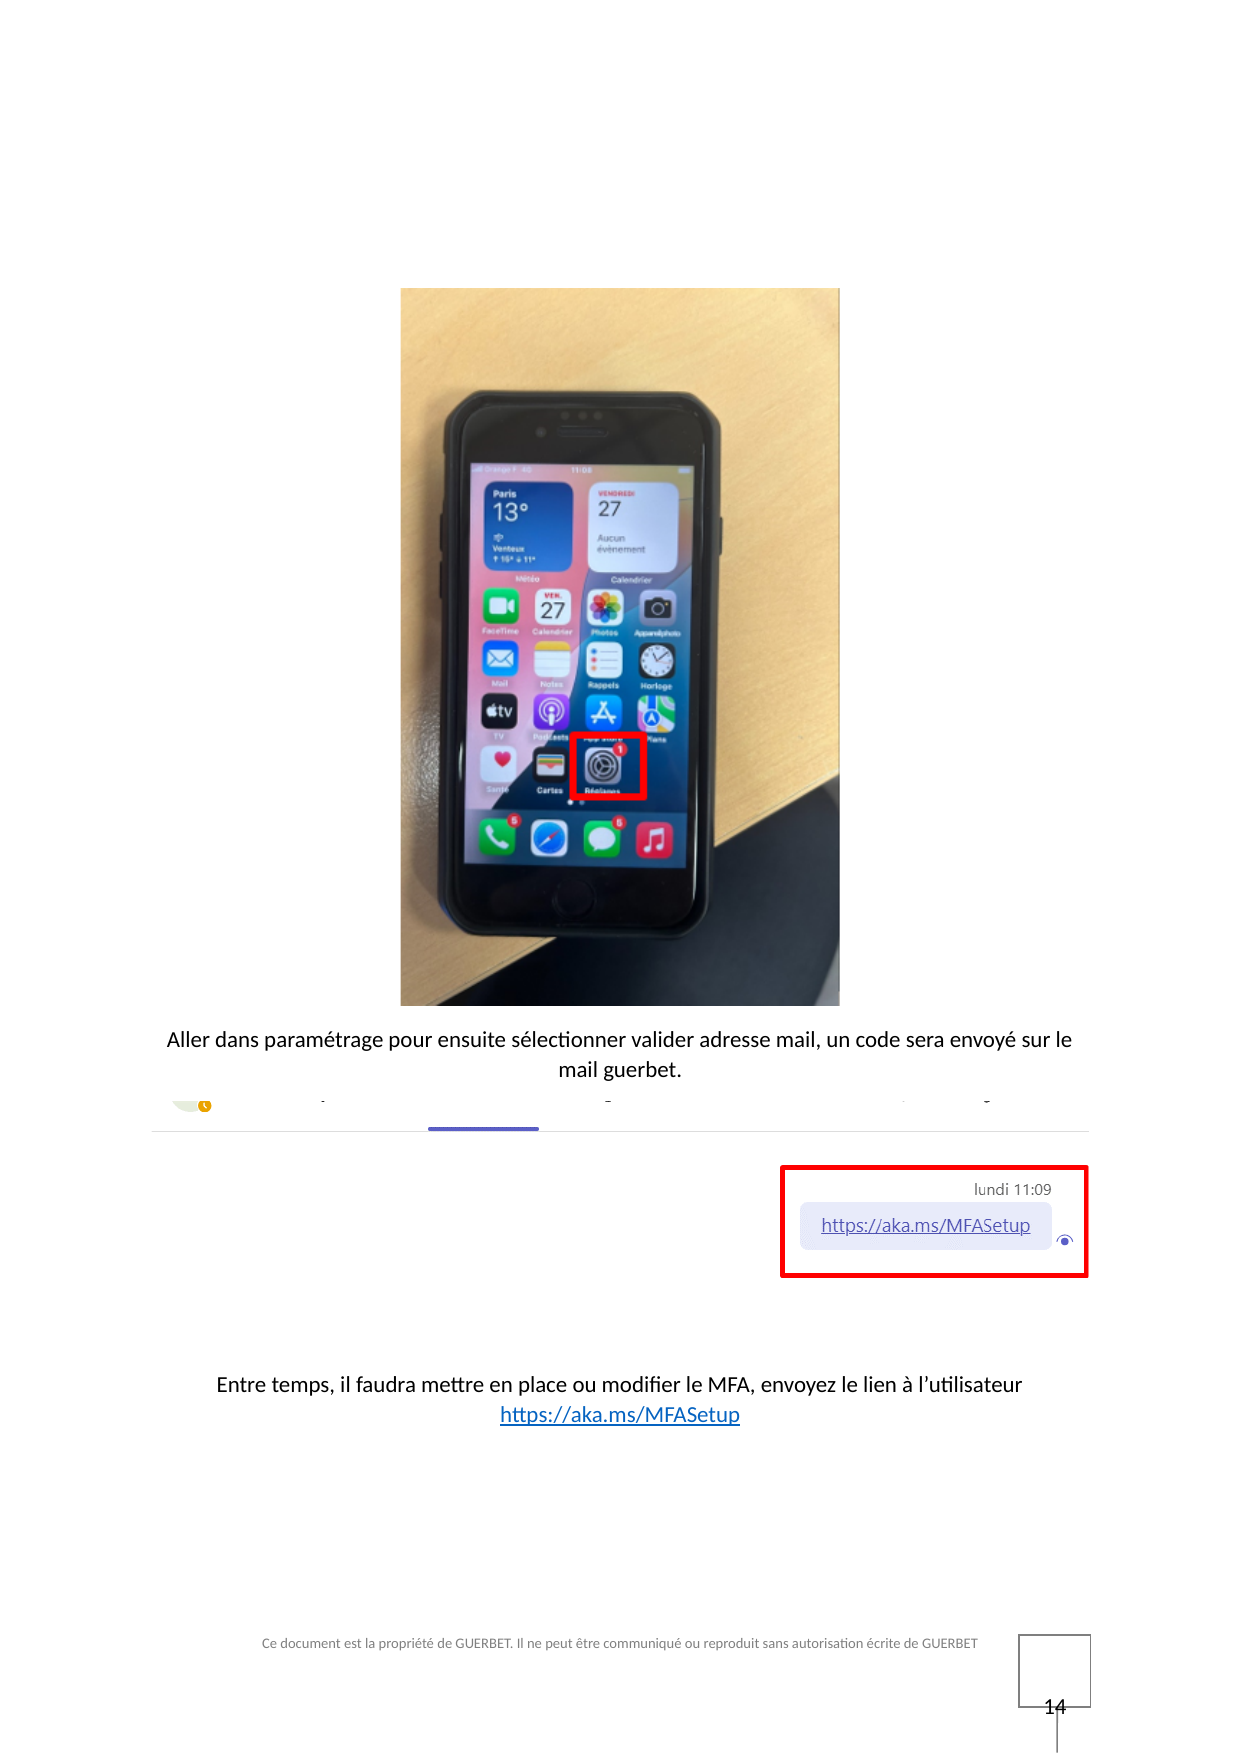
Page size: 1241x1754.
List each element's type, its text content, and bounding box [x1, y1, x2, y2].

picture [400, 288, 840, 1006]
text Aller dans paramétrage pour ensuite sélectionner valider adresse mail, un code sera envoyé sur le mail guerbet. [148, 1025, 1093, 1083]
text Entre temps, il faudra mettre en place ou modifier le MFA, envoyez le lien à l’utilisateur https://aka.ms/MFASetup [148, 1370, 1093, 1428]
picture [151, 1101, 1089, 1352]
